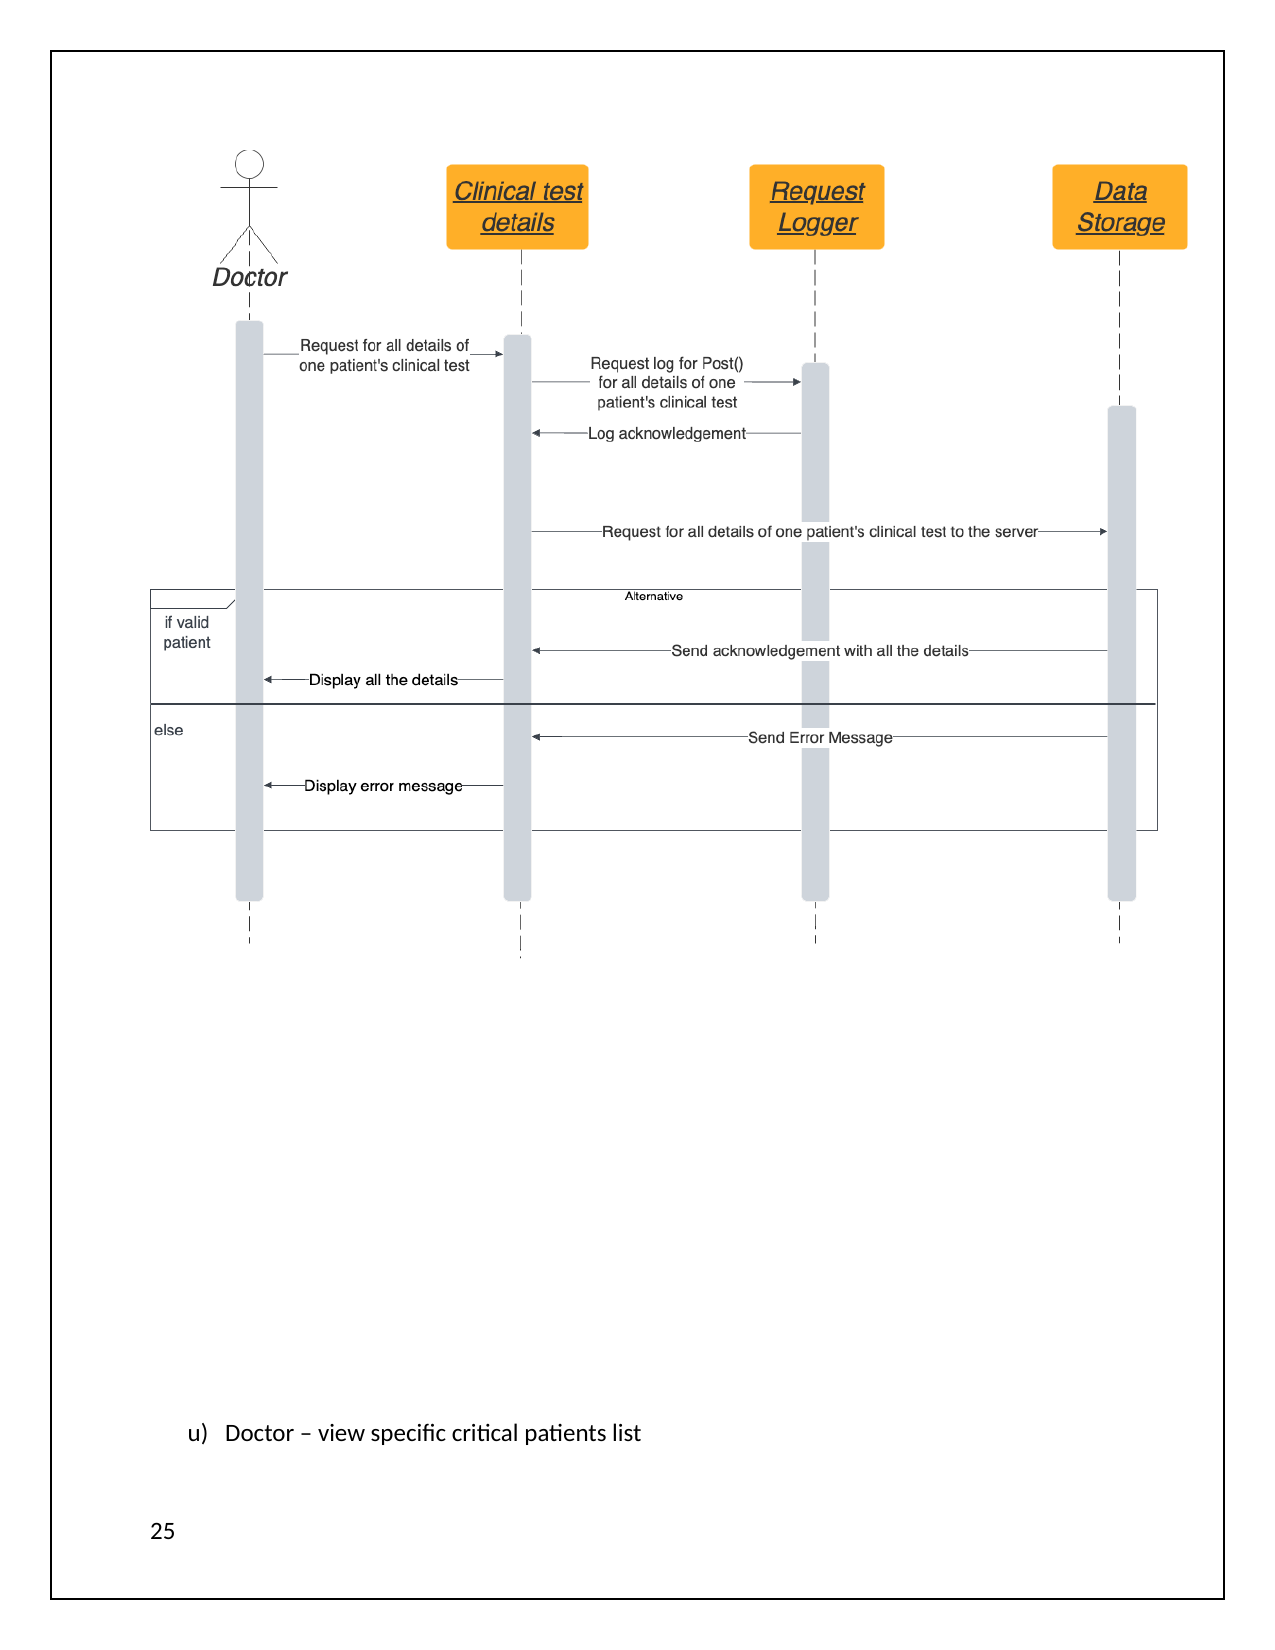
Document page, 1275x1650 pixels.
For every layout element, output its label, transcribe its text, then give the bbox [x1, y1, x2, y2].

picture [150, 150, 1188, 959]
list Doctor – view specific critical patients list [187, 1417, 1125, 1447]
